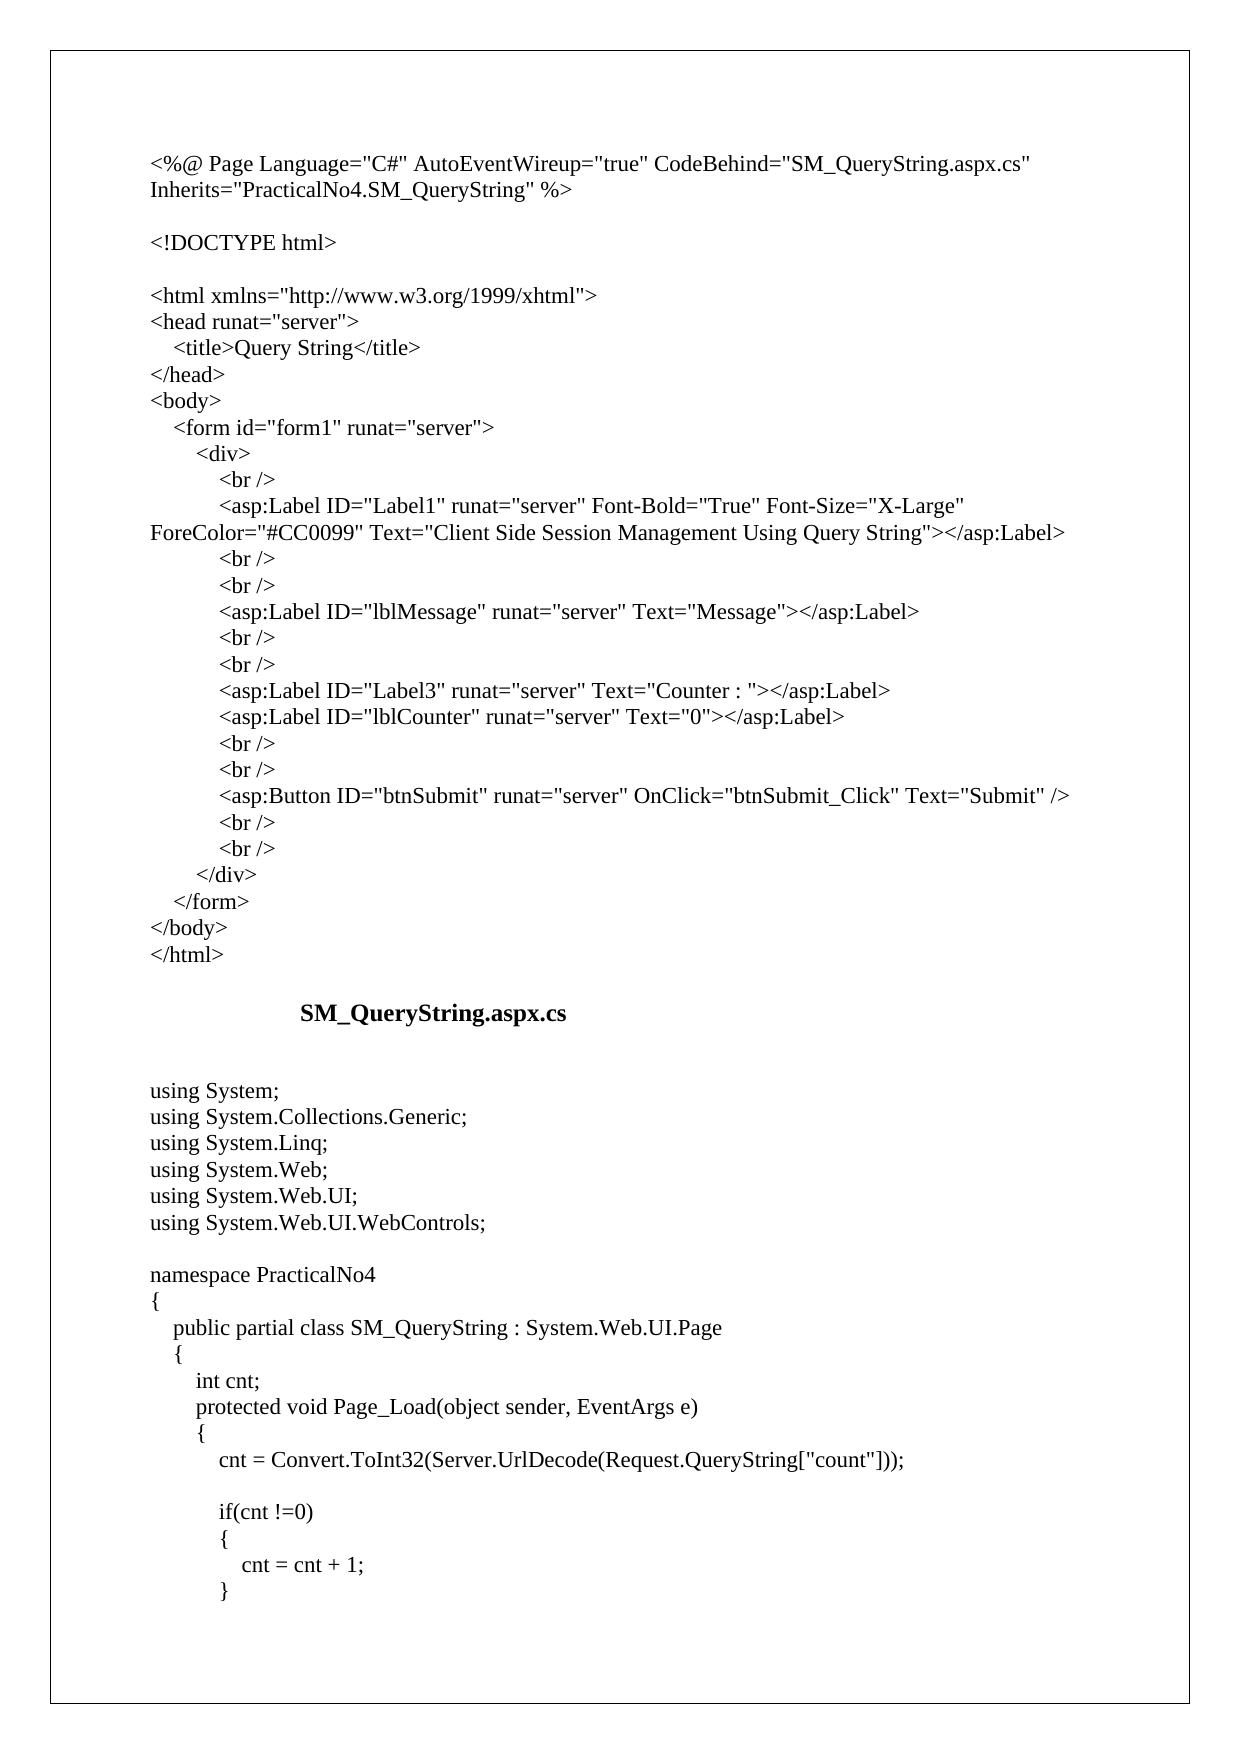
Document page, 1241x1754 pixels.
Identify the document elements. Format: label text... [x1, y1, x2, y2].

text <br /> [150, 624, 1090, 651]
text <form id="form1" runat="server"> [150, 413, 1090, 440]
text <div> [150, 440, 1090, 466]
text <asp:Label ID="lblMessage" runat="server" Text="Message"></asp:Label> [150, 598, 1090, 624]
text <br /> [150, 572, 1090, 598]
text <br /> [150, 651, 1090, 677]
text </html> [150, 941, 1090, 967]
text <br /> [150, 730, 1090, 756]
text </div> [150, 862, 1090, 888]
text if(cnt !=0) [150, 1498, 1090, 1525]
text <br /> [150, 809, 1090, 835]
text using System.Web.UI; [150, 1182, 1090, 1208]
text <body> [150, 387, 1090, 413]
text int cnt; [150, 1367, 1090, 1393]
text <head runat="server"> [150, 308, 1090, 334]
text </head> [150, 361, 1090, 387]
text <br /> [150, 466, 1090, 493]
text using System.Linq; [150, 1129, 1090, 1156]
text { [150, 1288, 1090, 1314]
text <br /> [150, 756, 1090, 782]
text <asp:Label ID="Label1" runat="server" Font-Bold="True" Font-Size="X-Large" ForeColor="#CC0099" Text="Client Side Session Management Using Query String"></asp:Label> [150, 493, 1090, 545]
text <asp:Label ID="Label3" runat="server" Text="Counter : "></asp:Label> [150, 677, 1090, 703]
text using System.Collections.Generic; [150, 1103, 1090, 1129]
text public partial class SM_QueryString : System.Web.UI.Page [150, 1314, 1090, 1340]
text <asp:Label ID="lblCounter" runat="server" Text="0"></asp:Label> [150, 703, 1090, 730]
text using System.Web; [150, 1156, 1090, 1182]
text <asp:Button ID="btnSubmit" runat="server" OnClick="btnSubmit_Click" Text="Submit" /> [150, 782, 1090, 809]
text { [150, 1419, 1090, 1446]
text <title>Query String</title> [150, 334, 1090, 361]
text { [150, 1340, 1090, 1367]
text protected void Page_Load(object sender, EventArgs e) [150, 1393, 1090, 1419]
text <html xmlns="http://www.w3.org/1999/xhtml"> [150, 282, 1090, 308]
text cnt = Convert.ToInt32(Server.UrlDecode(Request.QueryString["count"])); [150, 1446, 1090, 1472]
text <br /> [150, 545, 1090, 572]
text </body> [150, 914, 1090, 941]
text </form> [150, 888, 1090, 914]
text namespace PracticalNo4 [150, 1261, 1090, 1288]
text <br /> [150, 835, 1090, 862]
text { [150, 1525, 1090, 1551]
text using System; [150, 1077, 1090, 1103]
text using System.Web.UI.WebControls; [150, 1208, 1090, 1235]
text <!DOCTYPE html> [150, 229, 1090, 255]
text cnt = cnt + 1; [150, 1551, 1090, 1577]
text } [150, 1577, 1090, 1604]
text <%@ Page Language="C#" AutoEventWireup="true" CodeBehind="SM_QueryString.aspx.cs" Inherits="PracticalNo4.SM_QueryString" %> [150, 150, 1090, 203]
list SM_QueryString.aspx.cs [300, 998, 1090, 1027]
